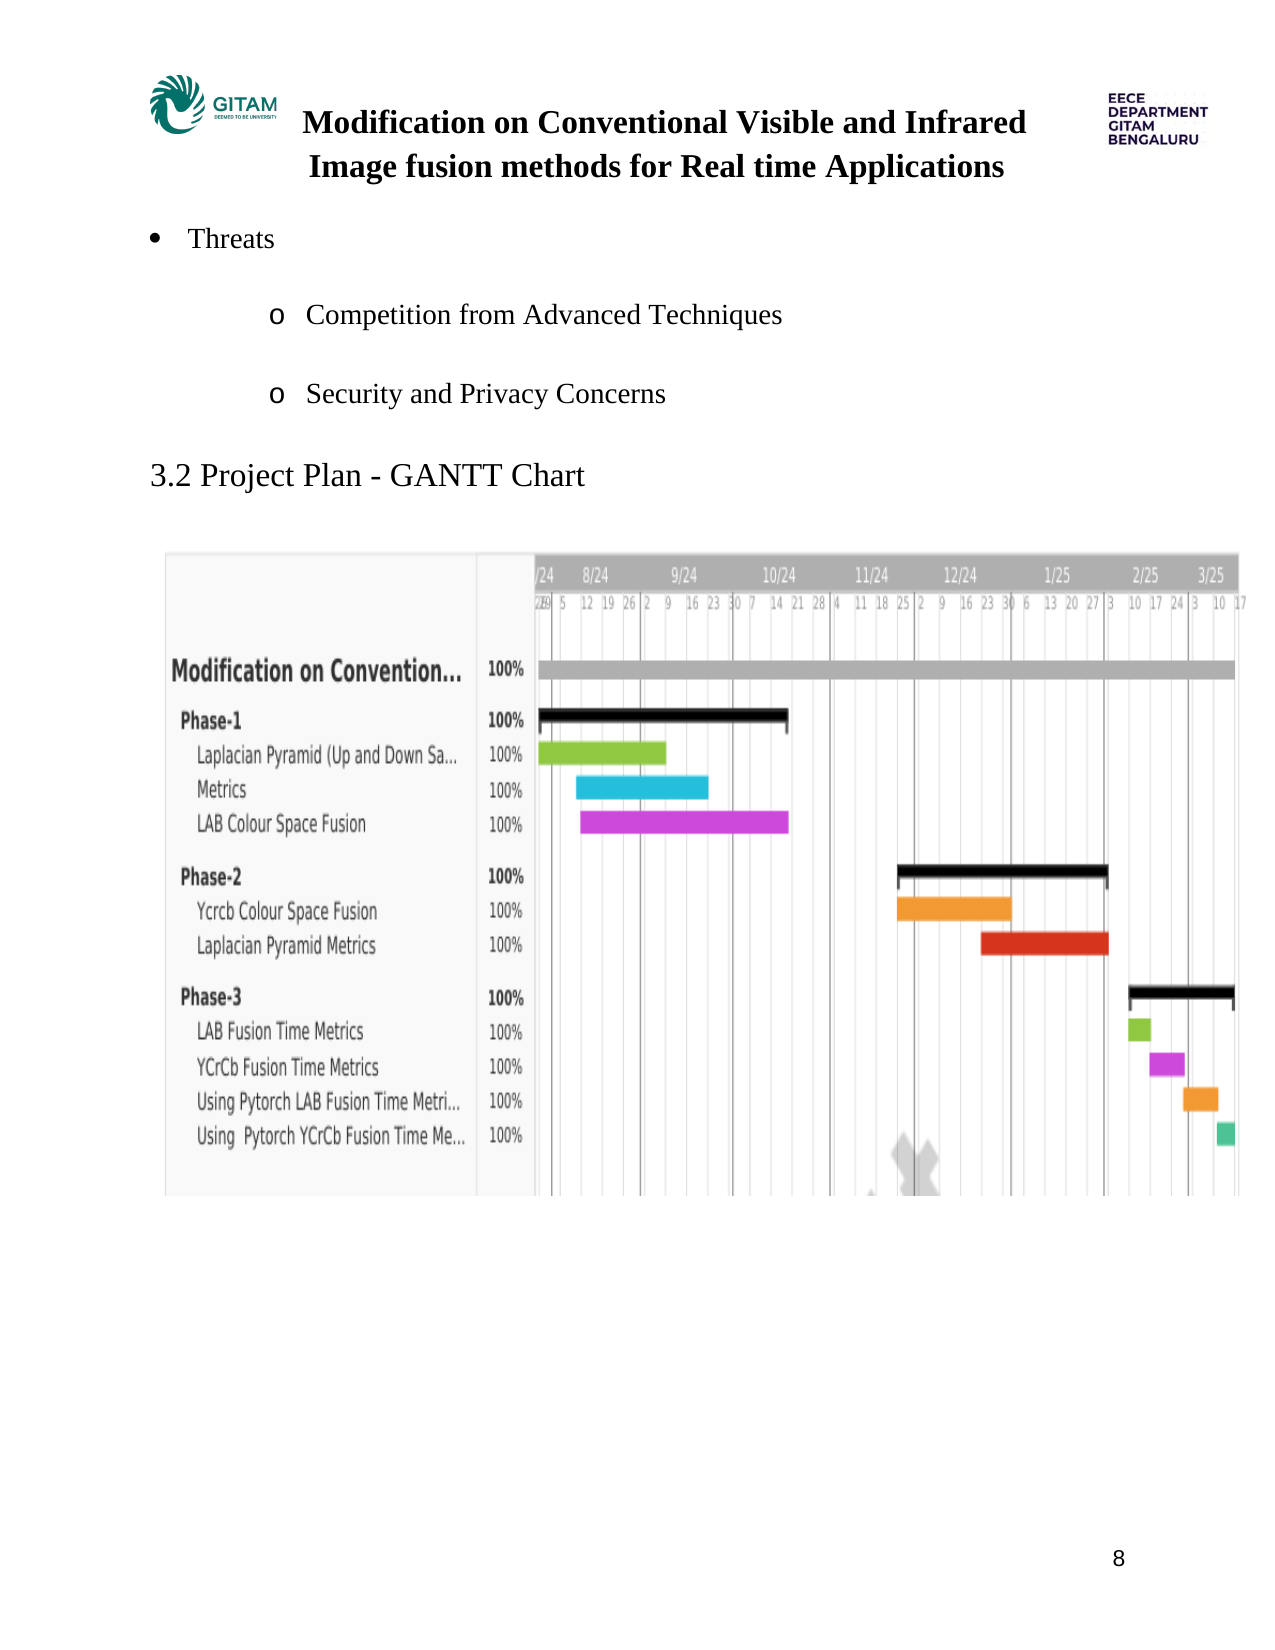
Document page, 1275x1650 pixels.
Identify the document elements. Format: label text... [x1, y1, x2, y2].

subtitle Security and Privacy Concerns [268, 376, 1125, 412]
picture [1104, 86, 1217, 150]
picture [150, 75, 277, 134]
subtitle 3.2 Project Plan - GANTT Chart [150, 455, 1125, 493]
subtitle Competition from Advanced Techniques [268, 297, 1125, 333]
picture [150, 541, 1264, 1196]
list Threats [150, 221, 1125, 255]
